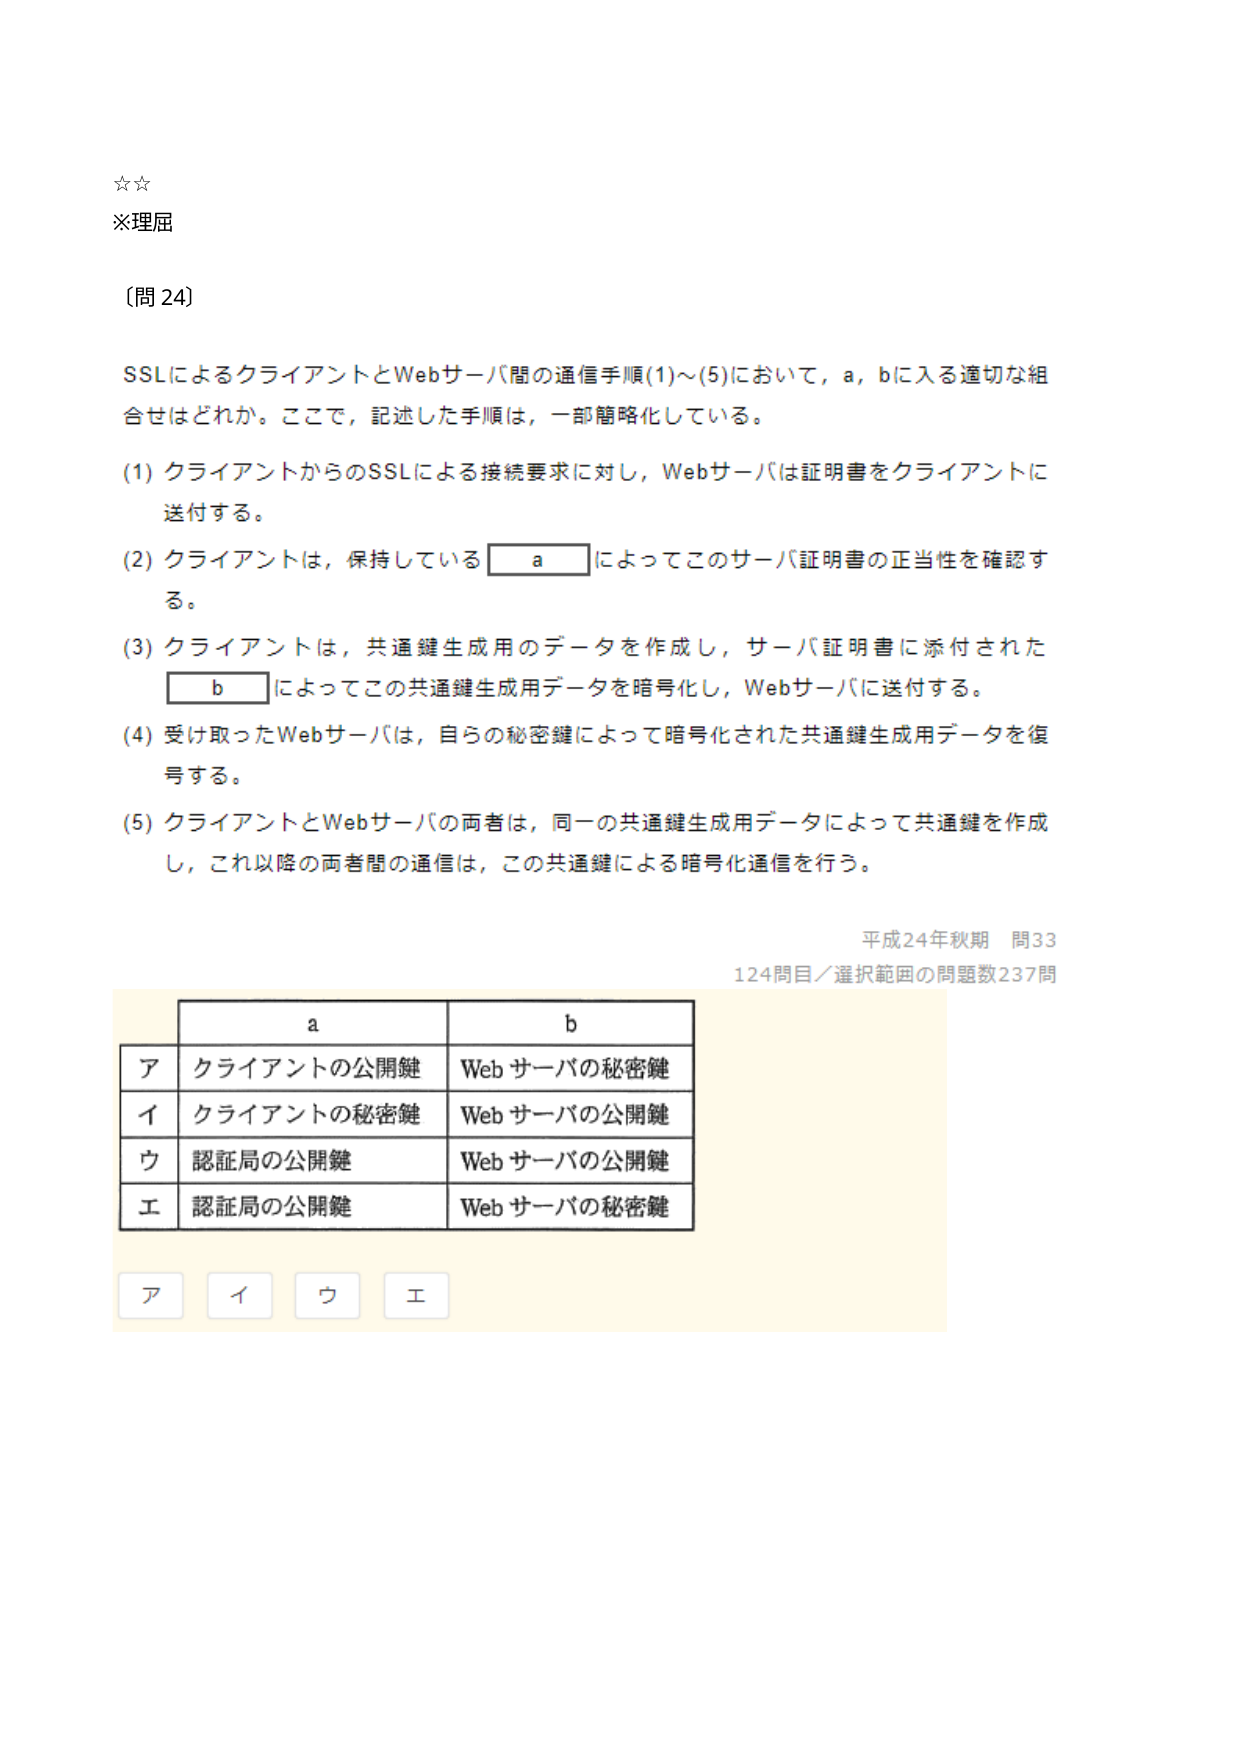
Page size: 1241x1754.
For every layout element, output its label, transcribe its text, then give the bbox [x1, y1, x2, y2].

text 〔問24〕 [112, 277, 1128, 314]
picture [112, 352, 1057, 988]
text ※理屈 [112, 202, 1128, 239]
picture [112, 989, 947, 1332]
text ☆☆ [112, 164, 1128, 202]
